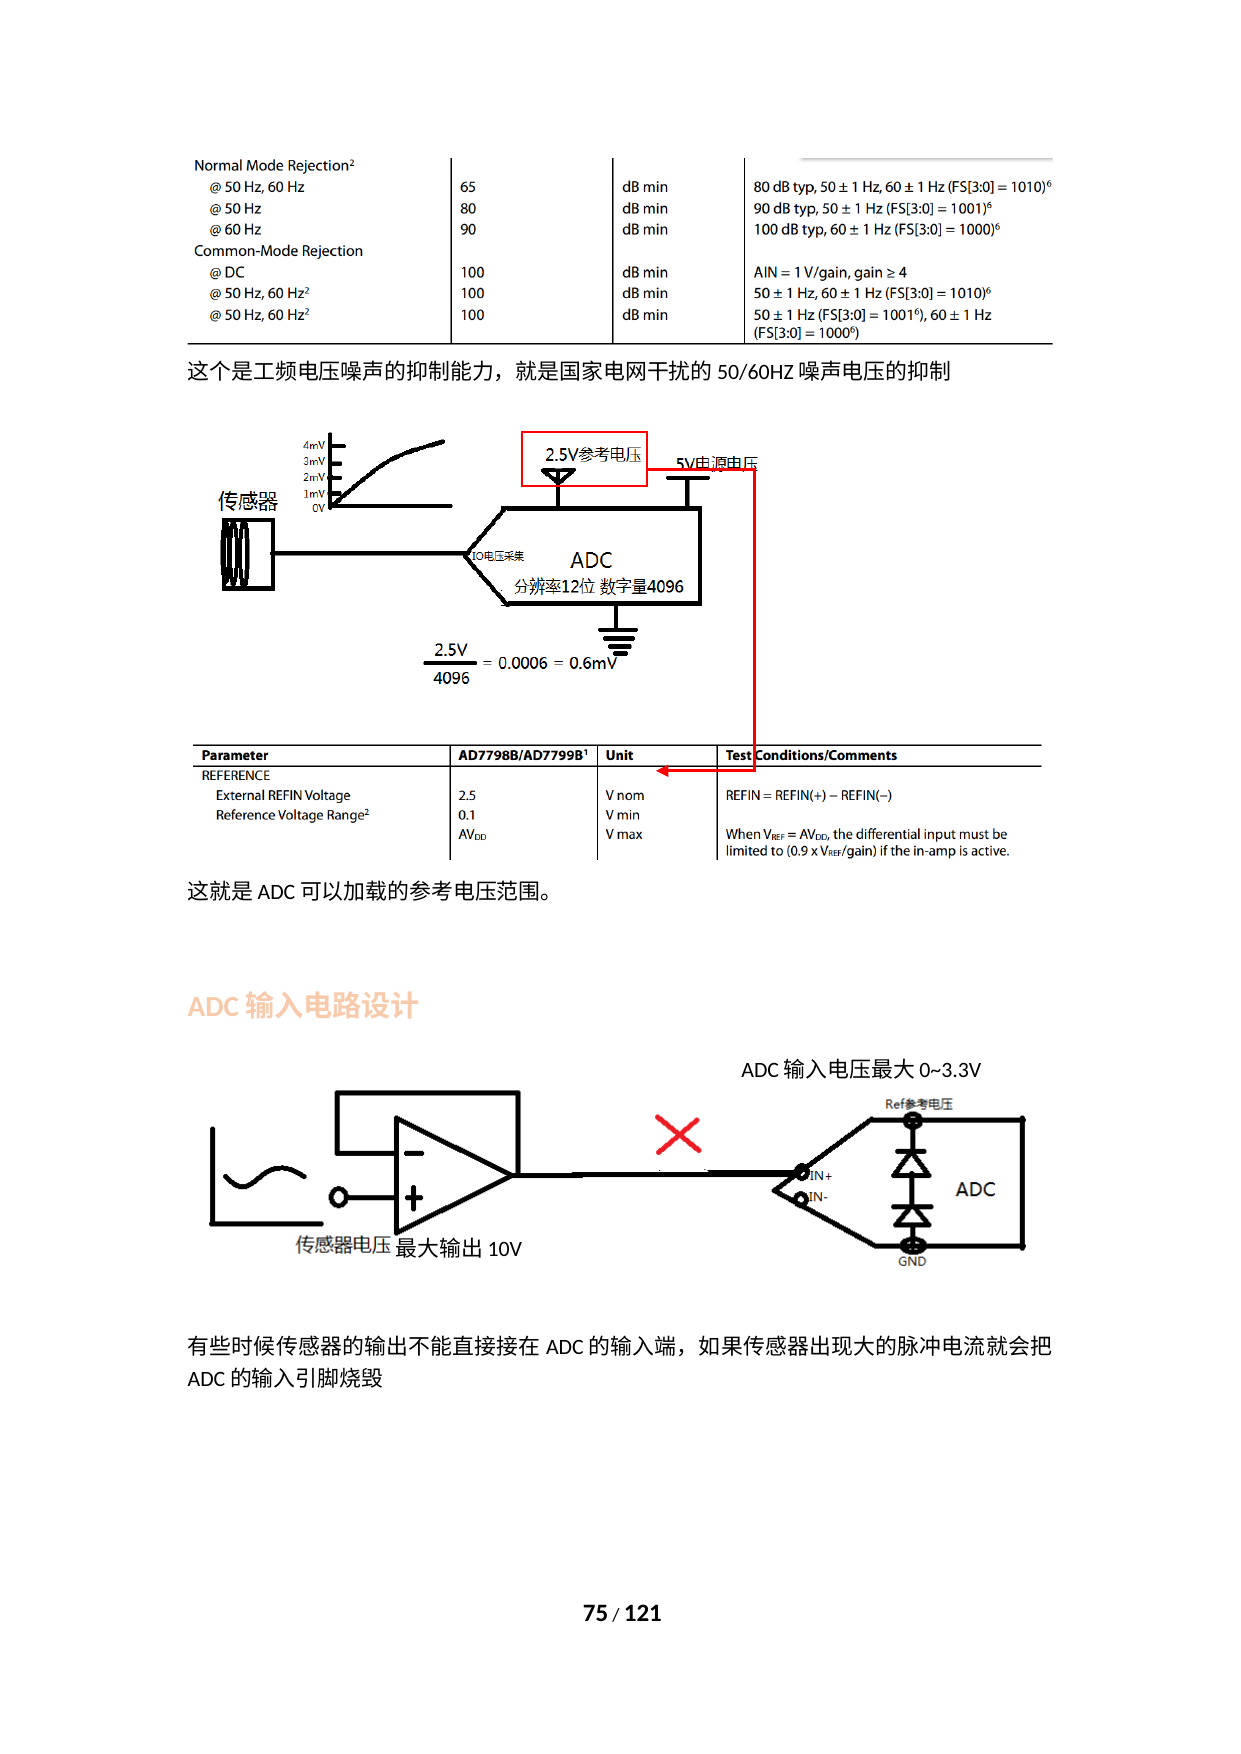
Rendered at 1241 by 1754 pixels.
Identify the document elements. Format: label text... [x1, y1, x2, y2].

text 这个是工频电压噪声的抑制能力，就是国家电网干扰的50/60HZ噪声电压的抑制 [187, 353, 1053, 386]
picture [187, 418, 775, 694]
picture [187, 1036, 1053, 1300]
text 这就是ADC可以加载的参考电压范围。 [187, 873, 1053, 906]
picture [187, 158, 1053, 345]
text ADC输入电路设计 [187, 971, 1053, 1036]
picture [523, 433, 646, 485]
text 有些时候传感器的输出不能直接接在ADC的输入端，如果传感器出现大的脉冲电流就会把ADC的输入引脚烧毁 [187, 1328, 1053, 1393]
picture [187, 743, 1053, 860]
